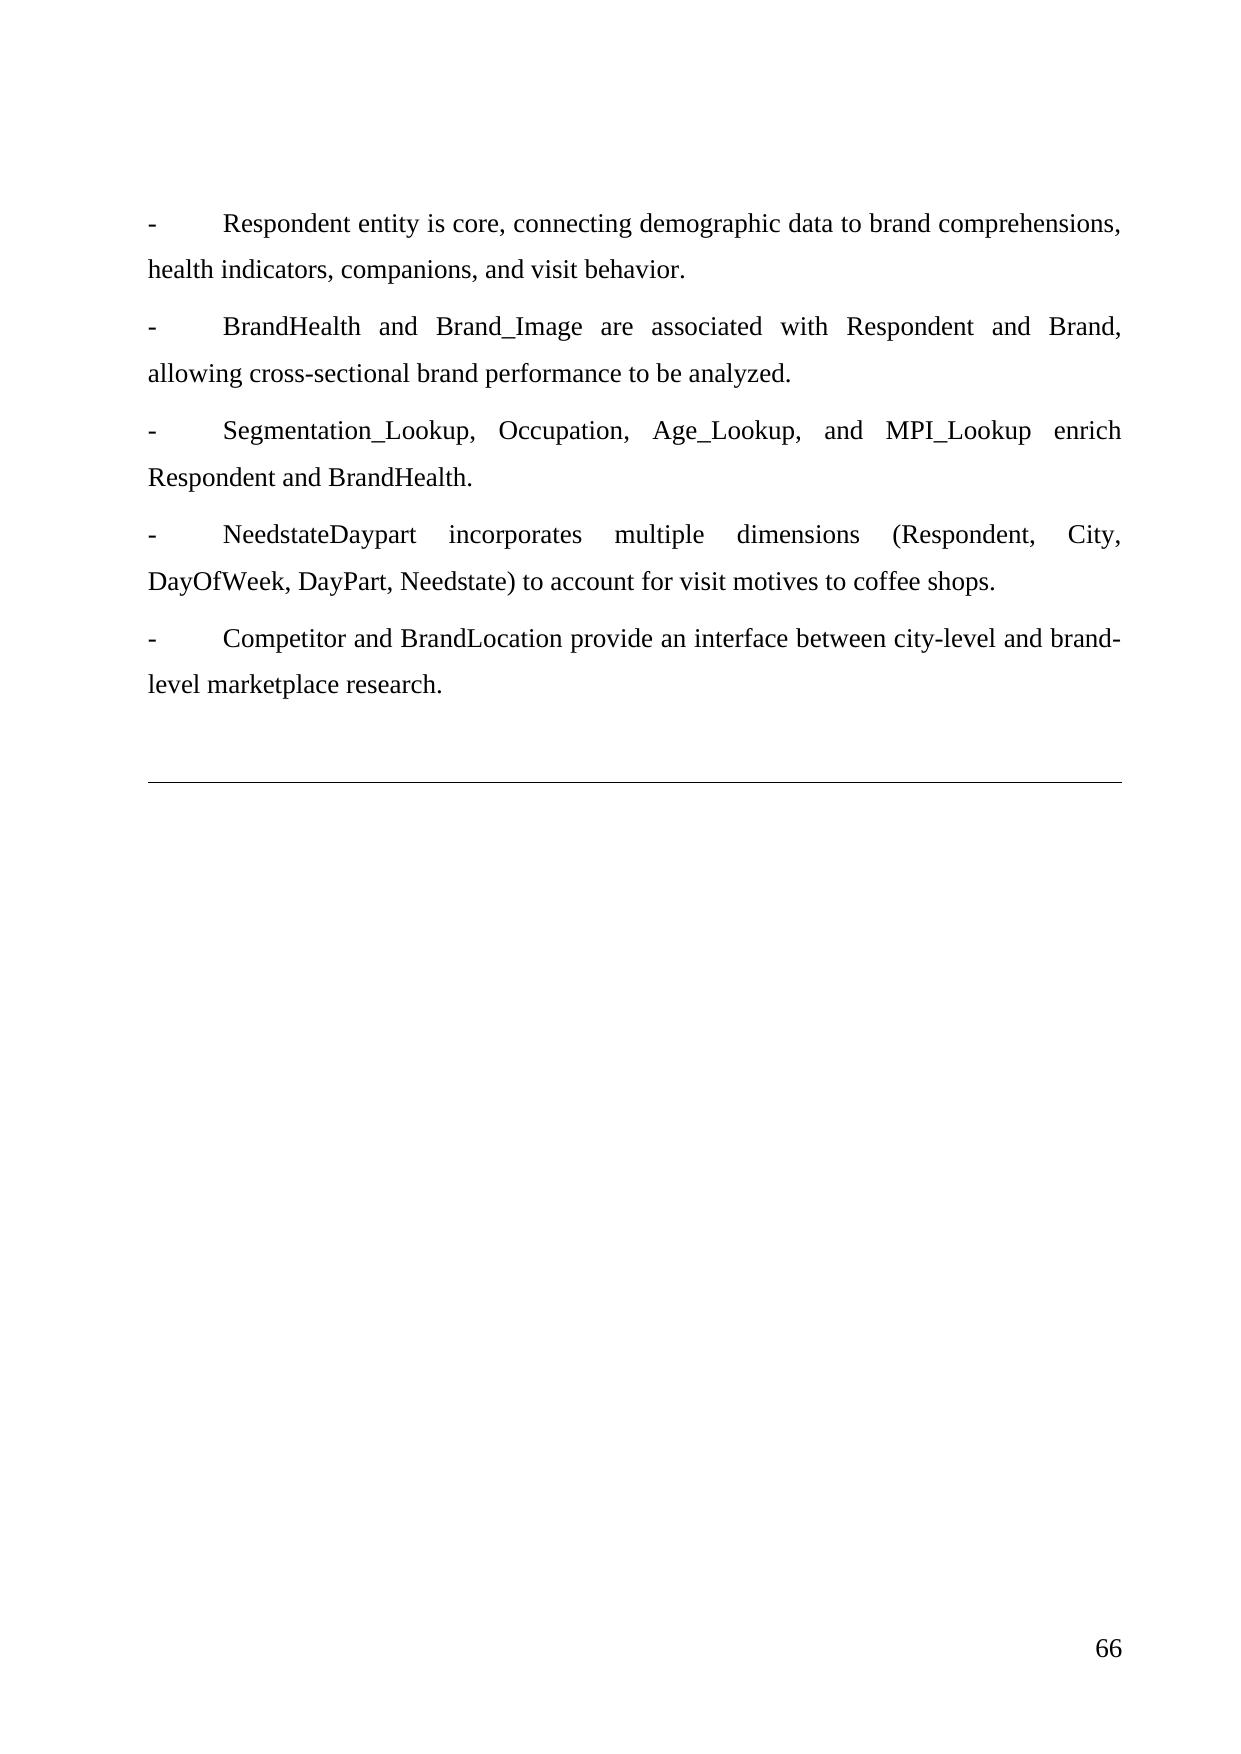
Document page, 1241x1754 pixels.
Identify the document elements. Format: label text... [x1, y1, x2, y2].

list BrandHealth and Brand_Image are associated with Respondent and Brand, allowing cross-sectional brand performance to be analyzed. [148, 310, 1122, 388]
list Respondent entity is core, connecting demographic data to brand comprehensions, health indicators, companions, and visit behavior. [148, 207, 1122, 284]
list Segmentation_Lookup, Occupation, Age_Lookup, and MPI_Lookup enrich Respondent and BrandHealth. [148, 414, 1122, 492]
list Competitor and BrandLocation provide an interface between city-level and brand-level marketplace research. [148, 622, 1122, 699]
list NeedstateDaypart incorporates multiple dimensions (Respondent, City, DayOfWeek, DayPart, Needstate) to account for visit motives to coffee shops. [148, 518, 1122, 596]
